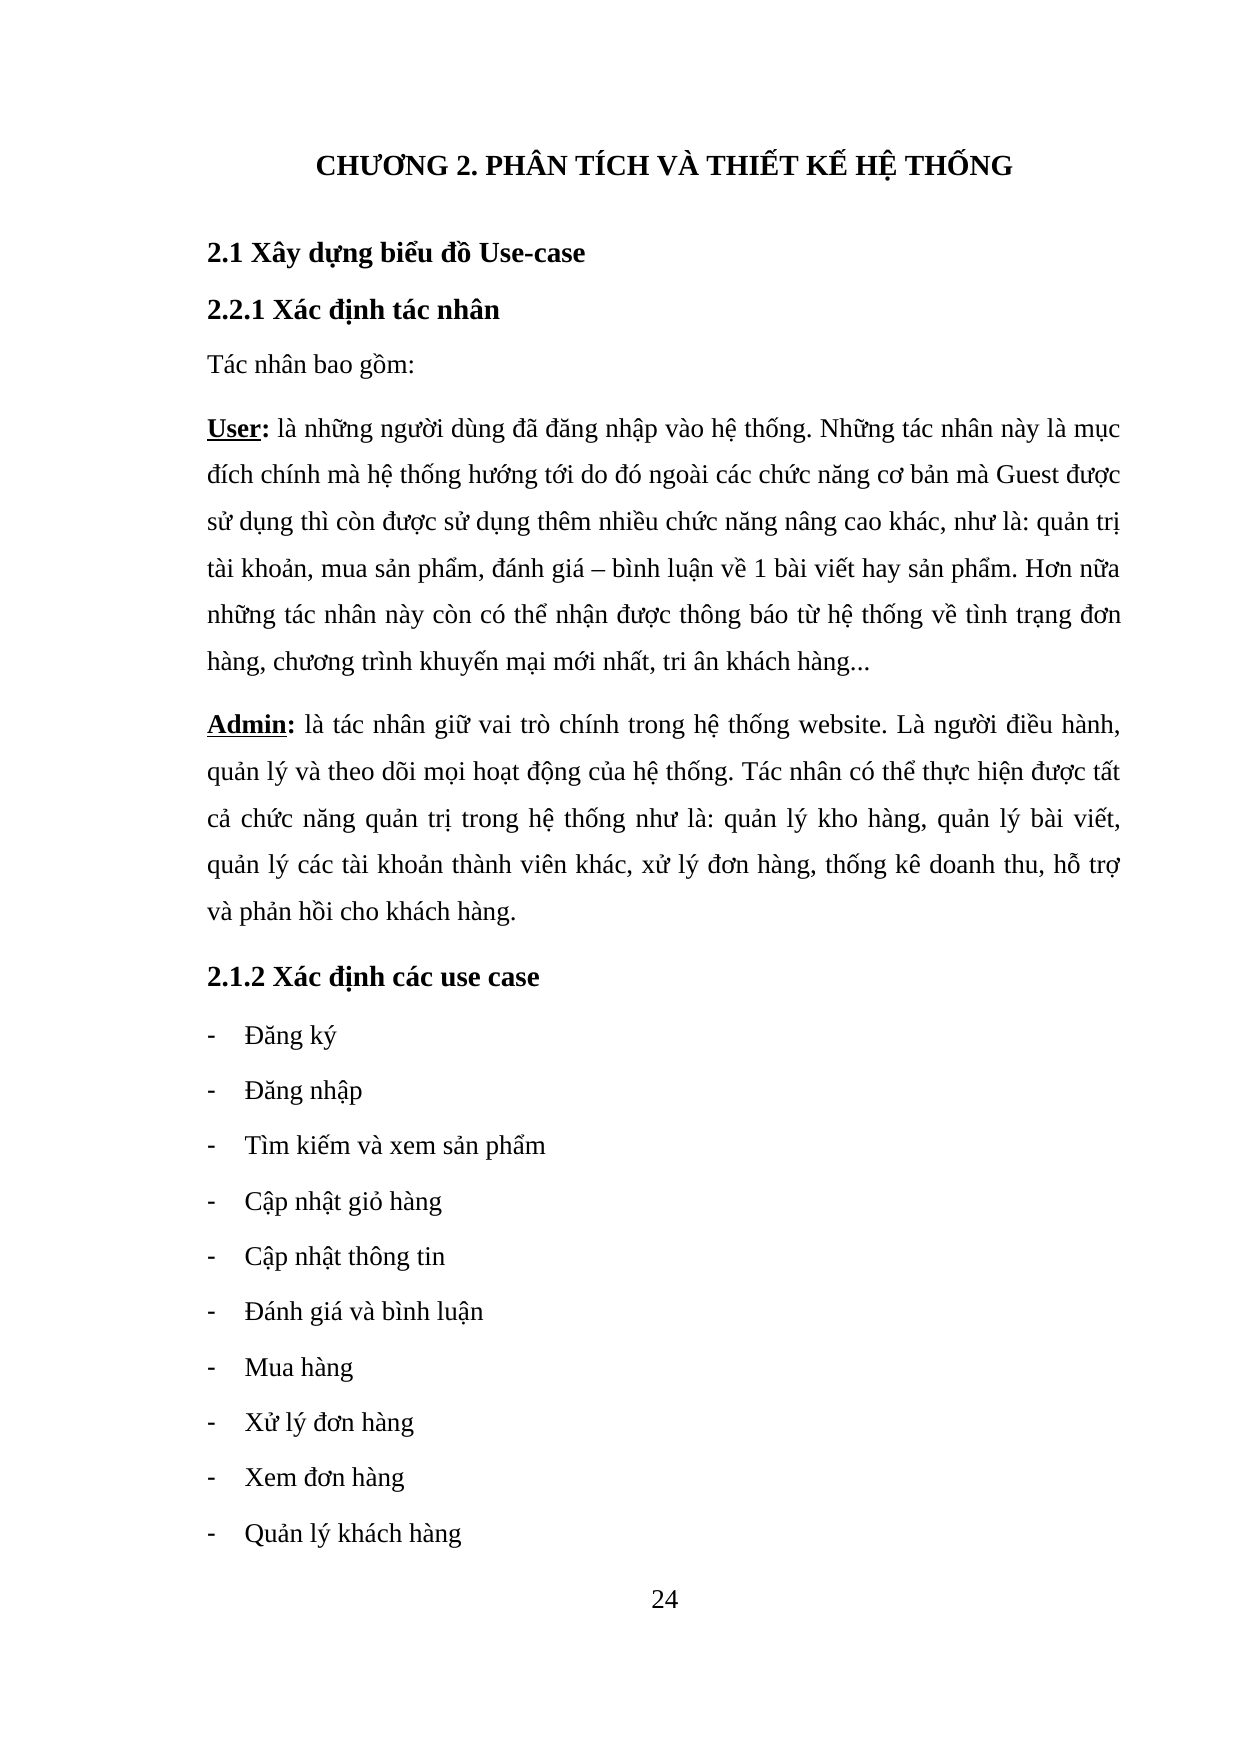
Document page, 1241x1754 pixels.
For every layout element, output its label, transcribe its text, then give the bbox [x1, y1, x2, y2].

list Đăng ký [207, 1015, 1122, 1052]
list Cập nhật giỏ hàng [207, 1181, 1122, 1218]
text Admin: là tác nhân giữ vai trò chính trong hệ thống website. Là người điều hành, quản lý và theo dõi mọi hoạt động của hệ thống. Tác nhân có thể thực hiện được tất cả chức năng quản trị trong hệ thống như là: quản lý kho hàng, quản lý bài viết, quản lý các tài khoản thành viên khác, xử lý đơn hàng, thống kê doanh thu, hỗ trợ và phản hồi cho khách hàng. [207, 709, 1122, 926]
list Xử lý đơn hàng [207, 1402, 1122, 1439]
list Tìm kiếm và xem sản phẩm [207, 1126, 1122, 1163]
list Đánh giá và bình luận [207, 1292, 1122, 1329]
list Cập nhật thông tin [207, 1236, 1122, 1273]
text Tác nhân bao gồm: [207, 349, 1122, 380]
list Mua hàng [207, 1347, 1122, 1384]
list Quản lý khách hàng [207, 1513, 1122, 1550]
subtitle 2.2.1 Xác định tác nhân [207, 292, 1122, 326]
subtitle CHƯƠNG 2. PHÂN TÍCH VÀ THIẾT KẾ HỆ THỐNG [207, 148, 1122, 181]
subtitle 2.1 Xây dựng biểu đồ Use-case [207, 236, 1122, 269]
list Xem đơn hàng [207, 1458, 1122, 1494]
subtitle 2.1.2 Xác định các use case [207, 959, 1122, 992]
list Đăng nhập [207, 1071, 1122, 1107]
text User: là những người dùng đã đăng nhập vào hệ thống. Những tác nhân này là mục đích chính mà hệ thống hướng tới do đó ngoài các chức năng cơ bản mà Guest được sử dụng thì còn được sử dụng thêm nhiều chức năng nâng cao khác, như là: quản trị tài khoản, mua sản phẩm, đánh giá – bình luận về 1 bài viết hay sản phẩm. Hơn nữa những tác nhân này còn có thể nhận được thông báo từ hệ thống về tình trạng đơn hàng, chương trình khuyến mại mới nhất, tri ân khách hàng... [207, 412, 1122, 676]
